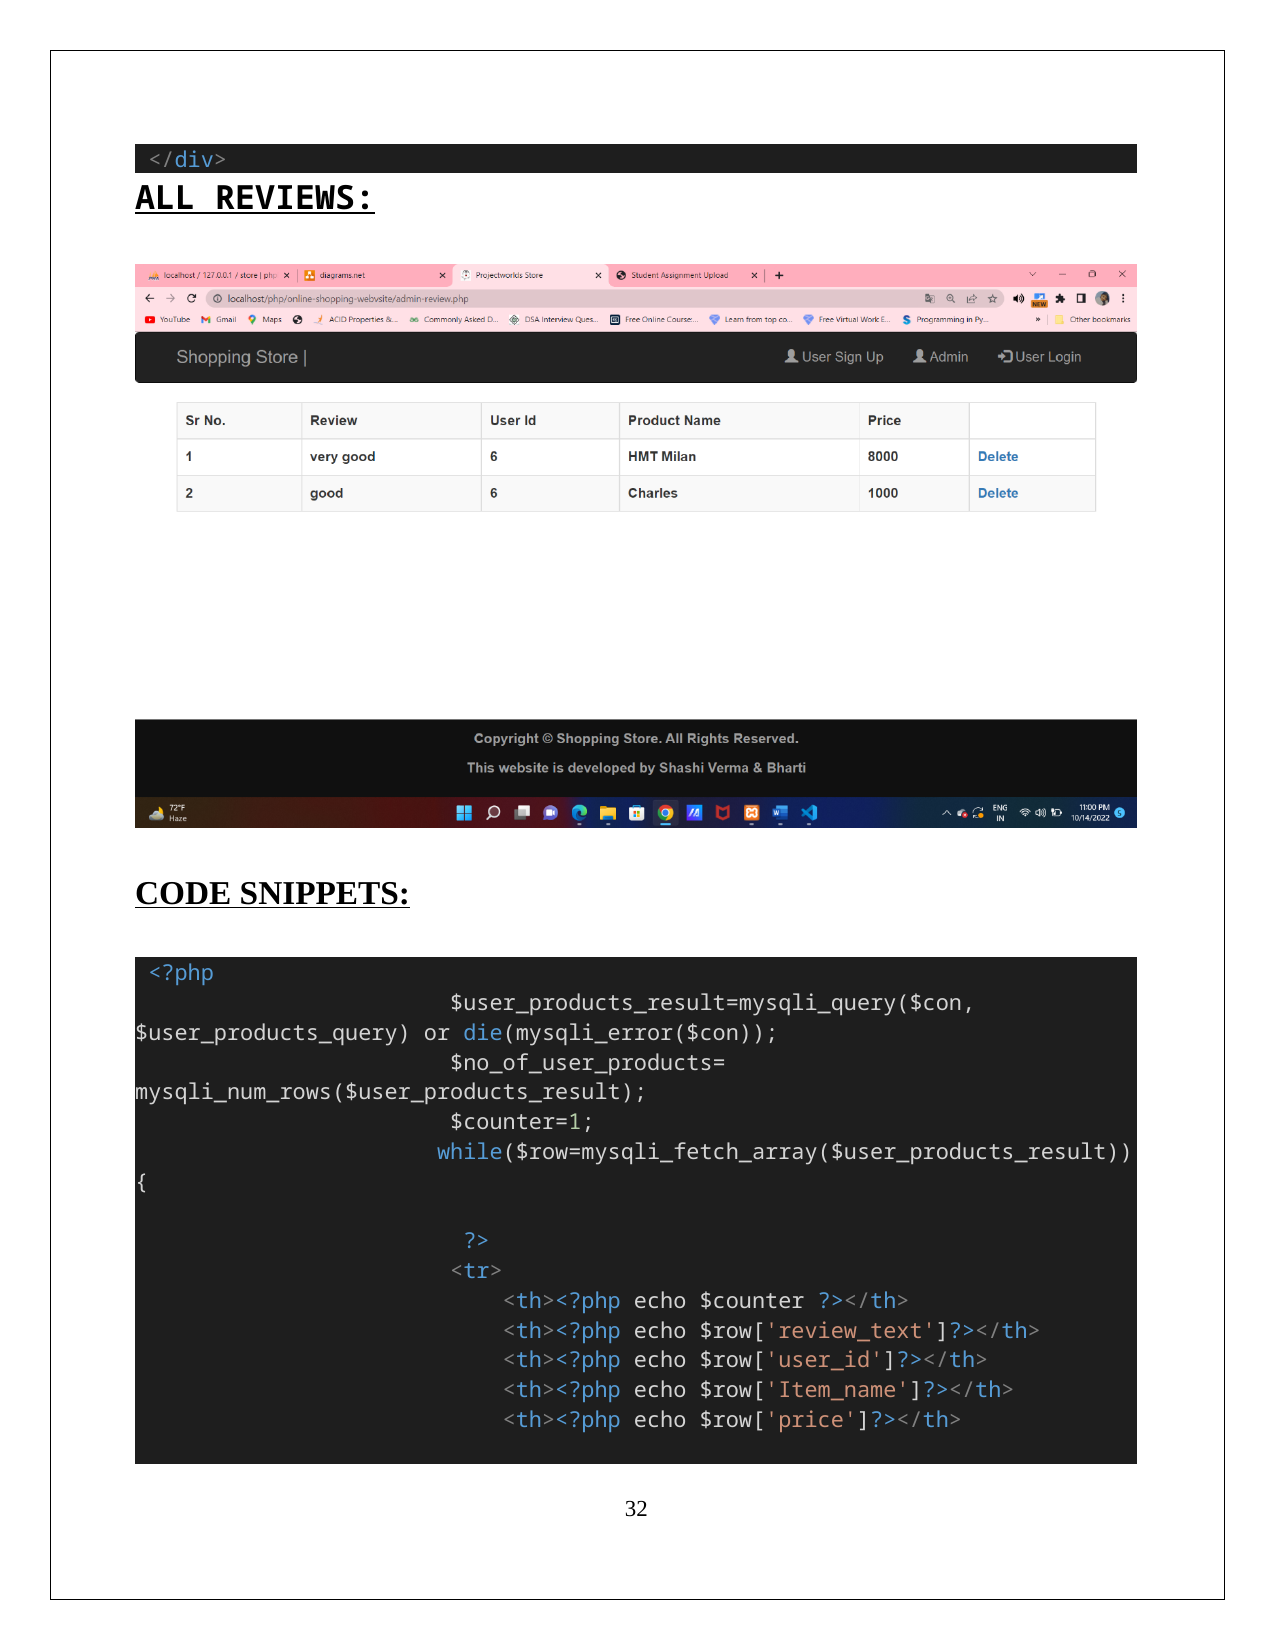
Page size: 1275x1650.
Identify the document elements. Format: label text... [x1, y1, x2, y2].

text while($row=mysqli_fetch_array($user_products_result)){ [135, 1136, 1137, 1196]
text <th><?php echo $row['user_id']?></th> [135, 1344, 1137, 1374]
text <?php [135, 957, 1137, 987]
text <th><?php echo $row['price']?></th> [135, 1404, 1137, 1434]
text ?> [135, 1225, 1137, 1255]
text CODE SNIPPETS: [135, 873, 1137, 912]
text <th><?php echo $counter ?></th> [135, 1285, 1137, 1315]
text $counter=1; [135, 1106, 1137, 1136]
text </div> [135, 144, 1137, 173]
text $user_products_result=mysqli_query($con,$user_products_query) or die(mysqli_error($con)); [135, 987, 1137, 1047]
text ALL REVIEWS: [135, 173, 1137, 219]
text <tr> [135, 1255, 1137, 1285]
text $no_of_user_products= mysqli_num_rows($user_products_result); [135, 1047, 1137, 1106]
picture [135, 264, 1137, 828]
text <th><?php echo $row['Item_name']?></th> [135, 1374, 1137, 1404]
text <th><?php echo $row['review_text']?></th> [135, 1315, 1137, 1344]
